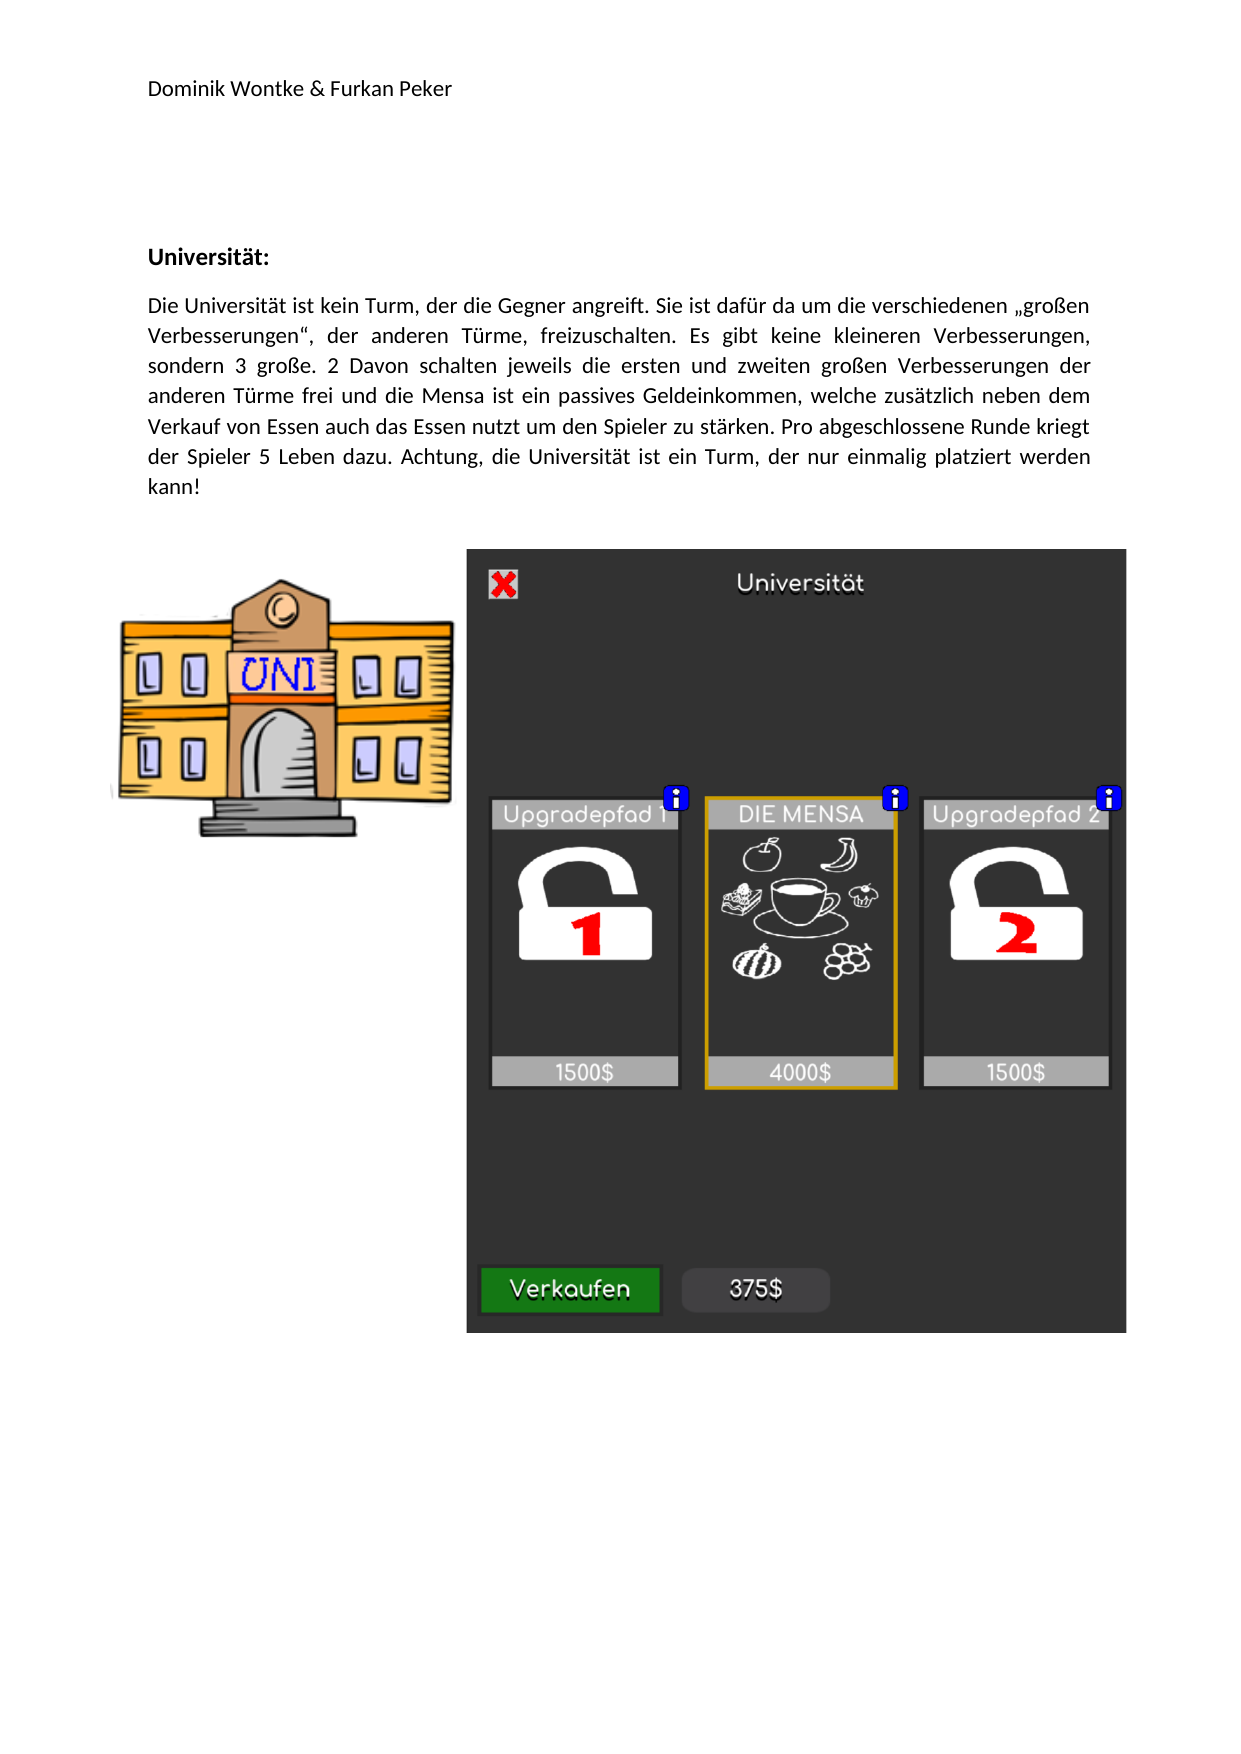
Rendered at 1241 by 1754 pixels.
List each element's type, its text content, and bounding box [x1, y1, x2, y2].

text Die Universität ist kein Turm, der die Gegner angreift. Sie ist dafür da um die verschiedenen „großen Verbesserungen“, der anderen Türme, freizuschalten. Es gibt keine kleineren Verbesserungen, sondern 3 große. 2 Davon schalten jeweils die ersten und zweiten großen Verbesserungen der anderen Türme frei und die Mensa ist ein passives Geldeinkommen, welche zusätzlich neben dem Verkauf von Essen auch das Essen nutzt um den Spieler zu stärken. Pro abgeschlossene Runde kriegt der Spieler 5 Leben dazu. Achtung, die Universität ist ein Turm, der nur einmalig platziert werden kann! [148, 291, 1093, 500]
picture [466, 549, 1127, 1333]
picture [110, 534, 459, 883]
text Universität: [148, 241, 1093, 272]
